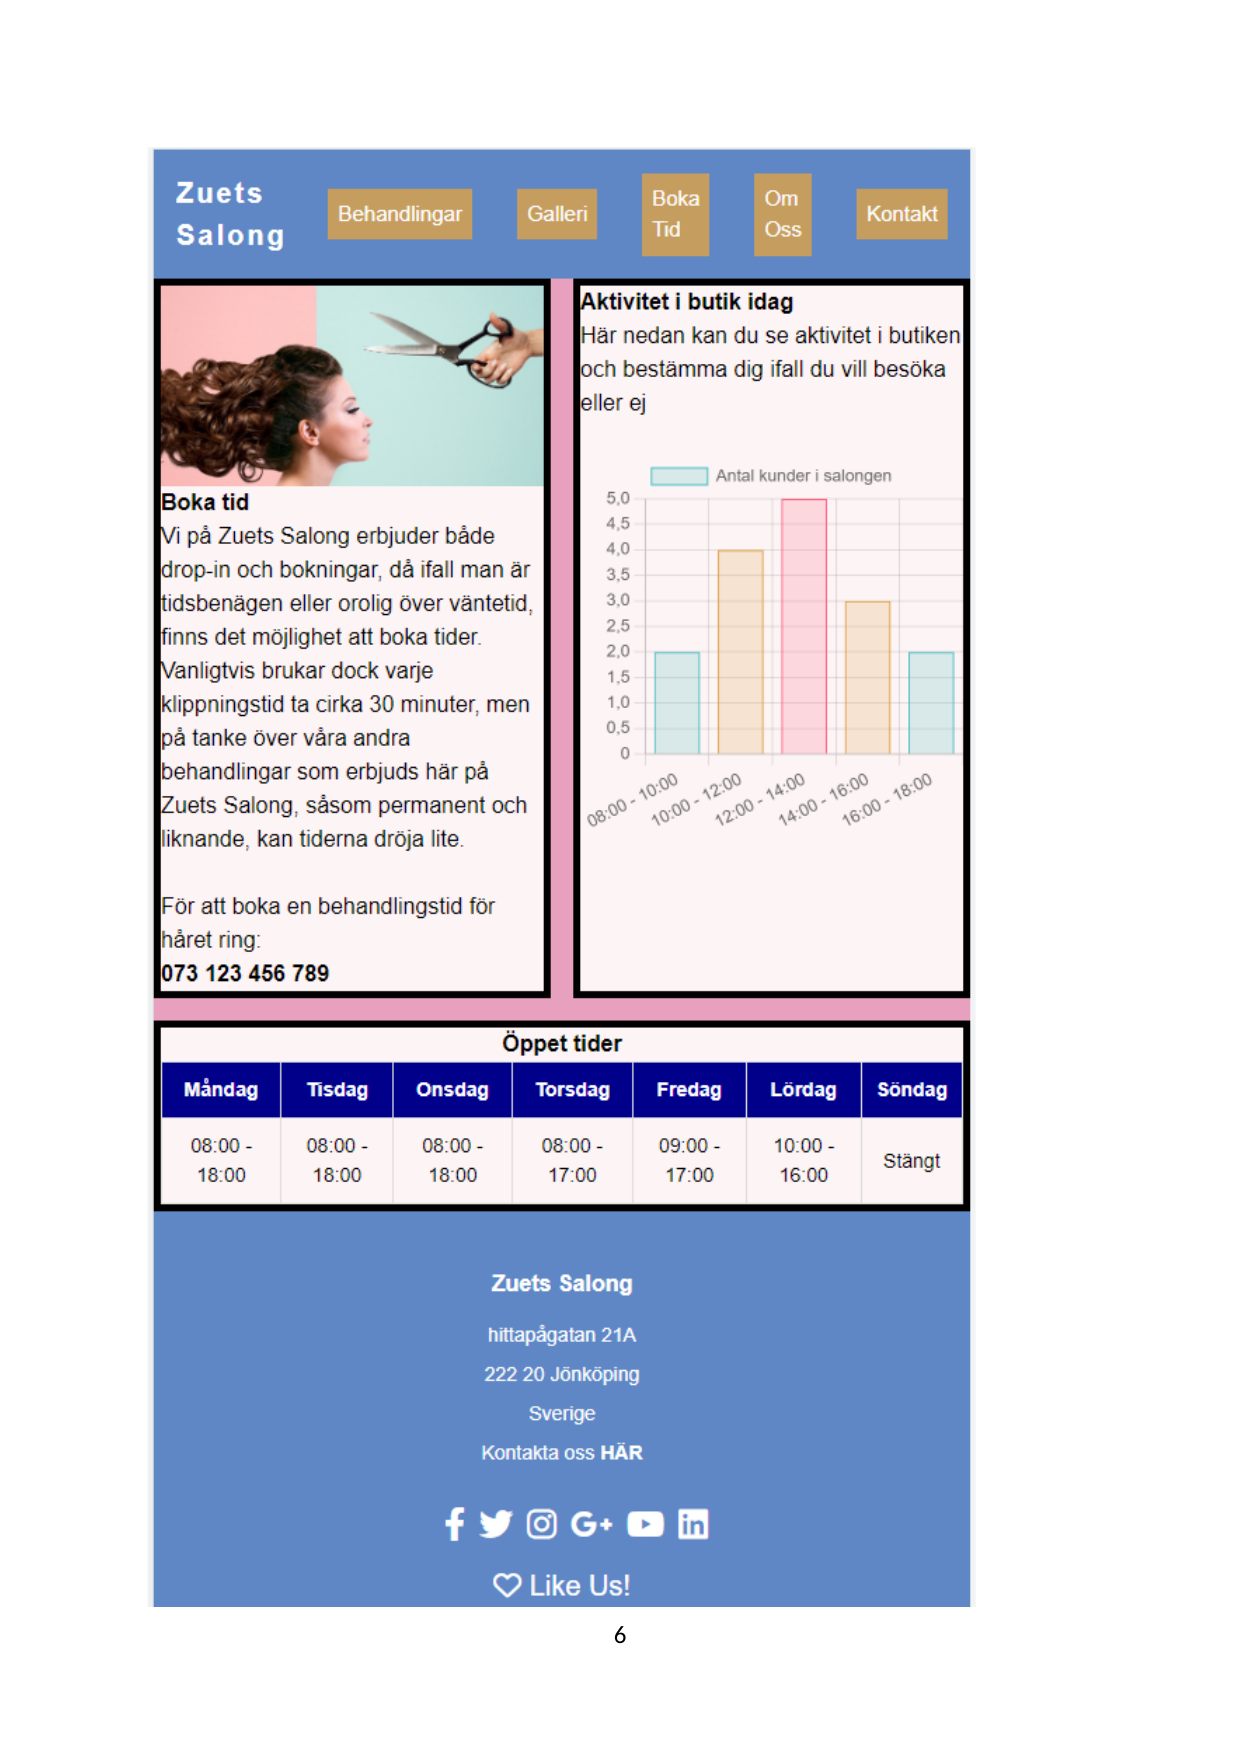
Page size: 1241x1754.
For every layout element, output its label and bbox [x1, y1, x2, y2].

picture [147, 147, 976, 1607]
